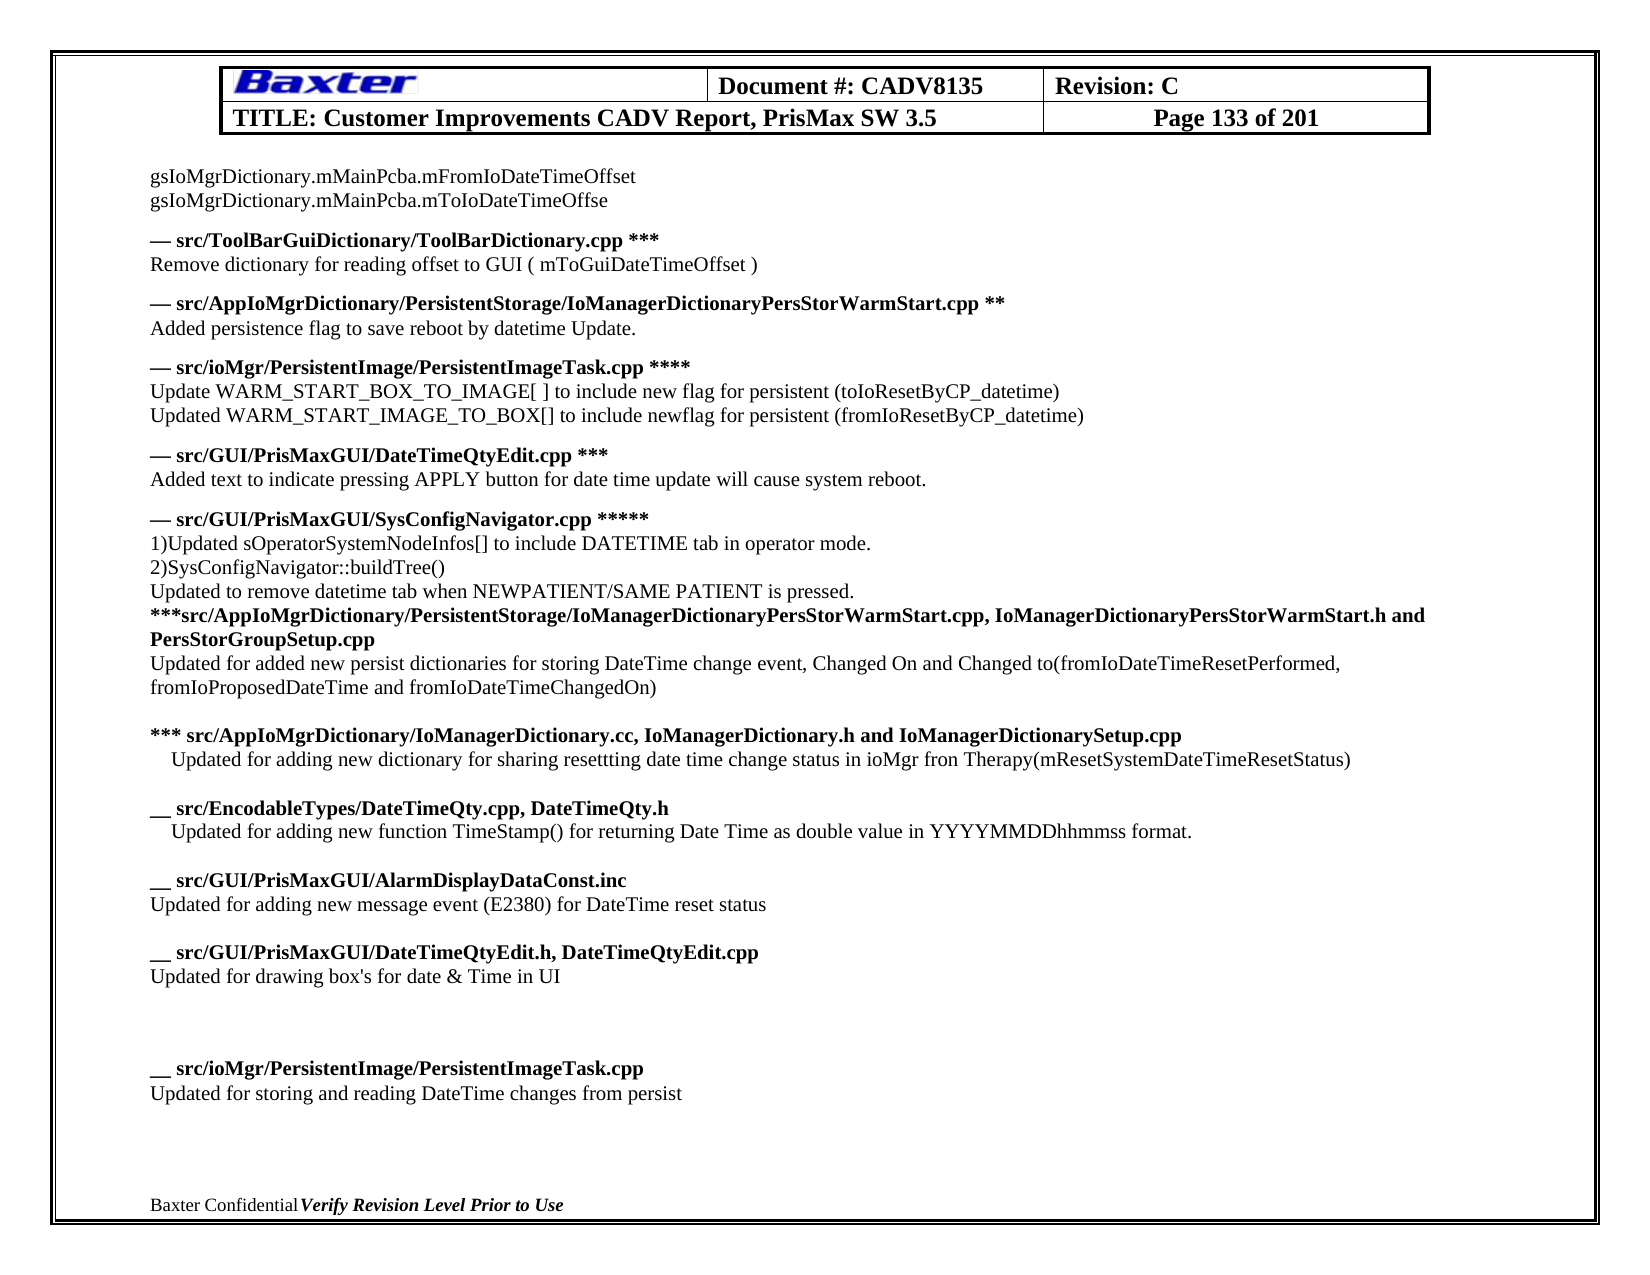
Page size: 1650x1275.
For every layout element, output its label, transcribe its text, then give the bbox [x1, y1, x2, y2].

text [150, 1056, 1500, 1104]
text — src/GUI/PrisMaxGUI/SysConfigNavigator.cpp ***** 1)Updated sOperatorSystemNodeInfos[] to include DATETIME tab in operator mode. 2)SysConfigNavigator::buildTree() Updated to remove datetime tab when NEWPATIENT/SAME PATIENT is pressed. ***src/AppIoMgrDictionary/PersistentStorage/IoManagerDictionaryPersStorWarmStart.cpp, IoManagerDictionaryPersStorWarmStart.h and PersStorGroupSetup.cpp Updated for added new persist dictionaries for storing DateTime change event, Changed On and Changed to(fromIoDateTimeResetPerformed, fromIoProposedDateTime and fromIoDateTimeChangedOn) *** src/AppIoMgrDictionary/IoManagerDictionary.cc, IoManagerDictionary.h and IoManagerDictionarySetup.cpp Updated for adding new dictionary for sharing resettting date time change status in ioMgr fron Therapy(mResetSystemDateTimeResetStatus) __ src/EncodableTypes/DateTimeQty.cpp, DateTimeQty.h Updated for adding new function TimeStamp() for returning Date Time as double value in YYYYMMDDhhmmss format. __ src/GUI/PrisMaxGUI/AlarmDisplayDataConst.inc Updated for adding new message event (E2380) for DateTime reset status __ src/GUI/PrisMaxGUI/DateTimeQtyEdit.h, DateTimeQtyEdit.cpp Updated for drawing box's for date & Time in UI [150, 507, 1500, 1041]
text — src/ioMgr/PersistentImage/PersistentImageTask.cpp **** Update WARM_START_BOX_TO_IMAGE[ ] to include new flag for persistent (toIoResetByCP_datetime) Updated WARM_START_IMAGE_TO_BOX[] to include newflag for persistent (fromIoResetByCP_datetime) [150, 355, 1500, 427]
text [150, 164, 1500, 212]
text — src/ToolBarGuiDictionary/ToolBarDictionary.cpp *** Remove dictionary for reading offset to GUI ( mToGuiDateTimeOffset ) [150, 228, 1500, 276]
text — src/GUI/PrisMaxGUI/DateTimeQtyEdit.cpp *** Added text to indicate pressing APPLY button for date time update will cause system reboot. [150, 443, 1500, 491]
text — src/AppIoMgrDictionary/PersistentStorage/IoManagerDictionaryPersStorWarmStart.cpp ** Added persistence flag to save reboot by datetime Update. [150, 291, 1500, 339]
picture [232, 70, 420, 96]
